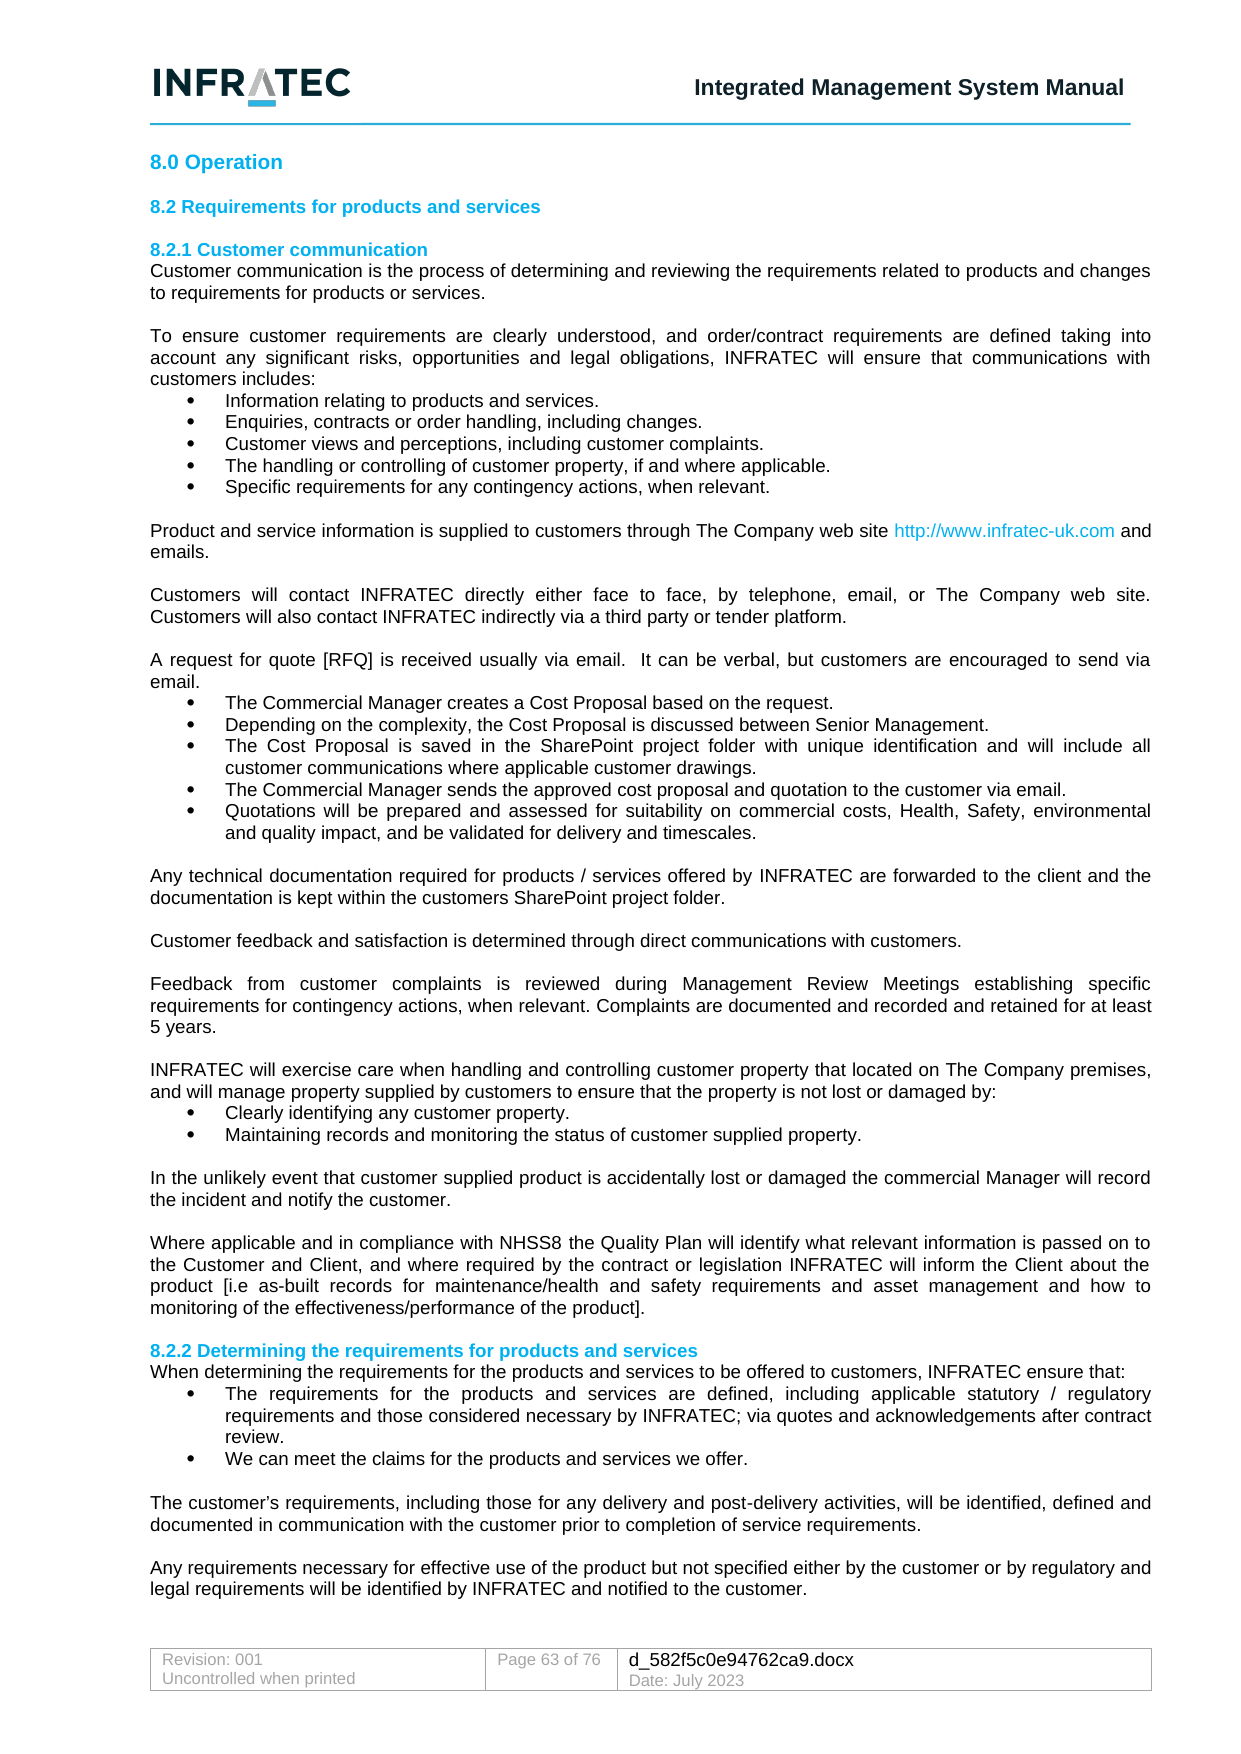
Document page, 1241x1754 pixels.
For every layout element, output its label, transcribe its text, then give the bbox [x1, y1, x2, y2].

text Any technical documentation required for products / services offered by INFRATEC are forwarded to the client and the documentation is kept within the customers SharePoint project folder. [150, 865, 1152, 908]
text In the unlikely event that customer supplied product is accidentally lost or damaged the commercial Manager will record the incident and notify the customer. [150, 1167, 1152, 1210]
text A request for quote [RFQ] is received usually via email. It can be verbal, but customers are encouraged to send via email. [150, 649, 1152, 692]
list Information relating to products and services. [187, 389, 1152, 411]
text Any requirements necessary for effective use of the product but not specified either by the customer or by regulatory and legal requirements will be identified by INFRATEC and notified to the customer. [150, 1556, 1152, 1599]
list Specific requirements for any contingency actions, when relevant. [187, 476, 1152, 498]
text To ensure customer requirements are clearly understood, and order/contract requirements are defined taking into account any significant risks, opportunities and legal obligations, INFRATEC will ensure that communications with customers includes: [150, 325, 1152, 389]
text When determining the requirements for the products and services to be offered to customers, INFRATEC ensure that: [150, 1361, 1152, 1383]
text Customers will contact INFRATEC directly either face to face, by telephone, email, or The Company web site. Customers will also contact INFRATEC indirectly via a third party or tender platform. [150, 584, 1152, 627]
list The requirements for the products and services are defined, including applicable statutory / regulatory requirements and those considered necessary by INFRATEC; via quotes and acknowledgements after contract review. [187, 1383, 1152, 1447]
list Clearly identifying any customer property. [187, 1102, 1152, 1124]
list Maintaining records and monitoring the status of customer supplied property. [187, 1124, 1152, 1146]
text 8.2.1 Customer communication [150, 239, 1152, 260]
text Where applicable and in compliance with NHSS8 the Quality Plan will identify what relevant information is passed on to the Customer and Client, and where required by the contract or legislation INFRATEC will inform the Client about the product [i.e as-built records for maintenance/health and safety requirements and asset management and how to monitoring of the effectiveness/performance of the product]. [150, 1232, 1152, 1318]
text 8.2.2 Determining the requirements for products and services [150, 1339, 1152, 1361]
text Customer communication is the process of determining and reviewing the requirements related to products and changes to requirements for products or services. [150, 260, 1152, 303]
text 8.2 Requirements for products and services [150, 196, 1152, 217]
list Enquiries, contracts or order handling, including changes. [187, 411, 1152, 433]
list The handling or controlling of customer property, if and where applicable. [187, 454, 1152, 476]
list Customer views and perceptions, including customer complaints. [187, 433, 1152, 454]
text INFRATEC will exercise care when handling and controlling customer property that located on The Company premises, and will manage property supplied by customers to ensure that the property is not lost or damaged by: [150, 1059, 1152, 1102]
text The customer’s requirements, including those for any delivery and post‐delivery activities, will be identified, defined and documented in communication with the customer prior to completion of service requirements. [150, 1491, 1152, 1535]
text Feedback from customer complaints is reviewed during Management Review Meetings establishing specific requirements for contingency actions, when relevant. Complaints are documented and recorded and retained for at least 5 years. [150, 994, 1152, 1037]
list We can meet the claims for the products and services we offer. [187, 1447, 1152, 1469]
text Customer feedback and satisfaction is determined through direct communications with customers. [150, 930, 1152, 951]
list The Commercial Manager creates a Cost Proposal based on the request. [187, 692, 1152, 714]
list Quotations will be prepared and assessed for suitability on commercial costs, Health, Safety, environmental and quality impact, and be validated for delivery and timescales. [187, 800, 1152, 843]
list The Cost Proposal is saved in the SharePoint project folder with unique identification and will include all customer communications where applicable customer drawings. [187, 735, 1152, 778]
list Depending on the complexity, the Cost Proposal is discussed between Senior Management. [187, 714, 1152, 735]
text 8.0 Operation [150, 150, 1152, 174]
text Product and service information is supplied to customers through The Company web site http://www.infratec-uk.com and emails. [150, 519, 1152, 563]
list The Commercial Manager sends the approved cost proposal and quotation to the customer via email. [187, 778, 1152, 800]
